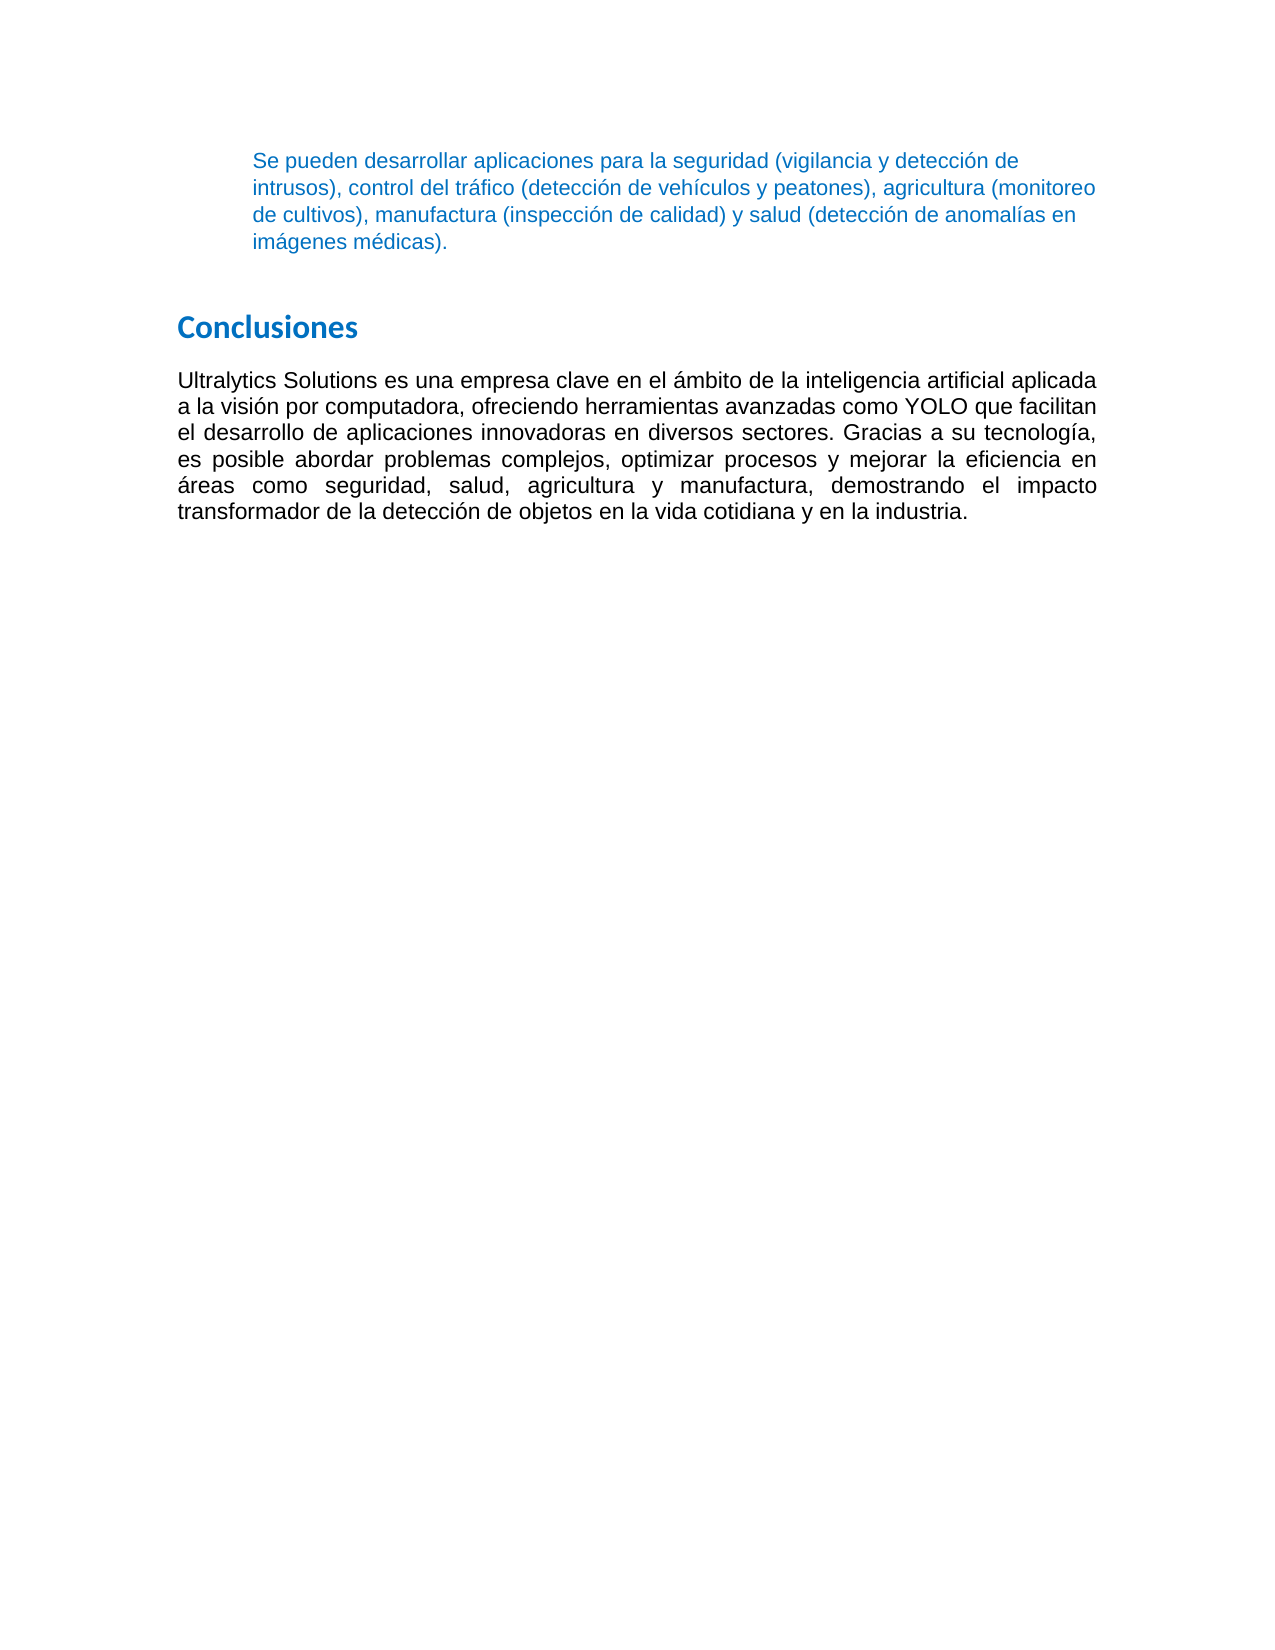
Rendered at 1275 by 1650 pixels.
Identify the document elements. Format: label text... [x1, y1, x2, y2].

text Conclusiones [177, 306, 1098, 347]
text Ultralytics Solutions es una empresa clave en el ámbito de la inteligencia artificial aplicada a la visión por computadora, ofreciendo herramientas avanzadas como YOLO que facilitan el desarrollo de aplicaciones innovadoras en diversos sectores. Gracias a su tecnología, es posible abordar problemas complejos, optimizar procesos y mejorar la eficiencia en áreas como seguridad, salud, agricultura y manufactura, demostrando el impacto transformador de la detección de objetos en la vida cotidiana y en la industria. [177, 367, 1098, 525]
list Se pueden desarrollar aplicaciones para la seguridad (vigilancia y detección de intrusos), control del tráfico (detección de vehículos y peatones), agricultura (monitoreo de cultivos), manufactura (inspección de calidad) y salud (detección de anomalías en imágenes médicas). [252, 148, 1098, 254]
